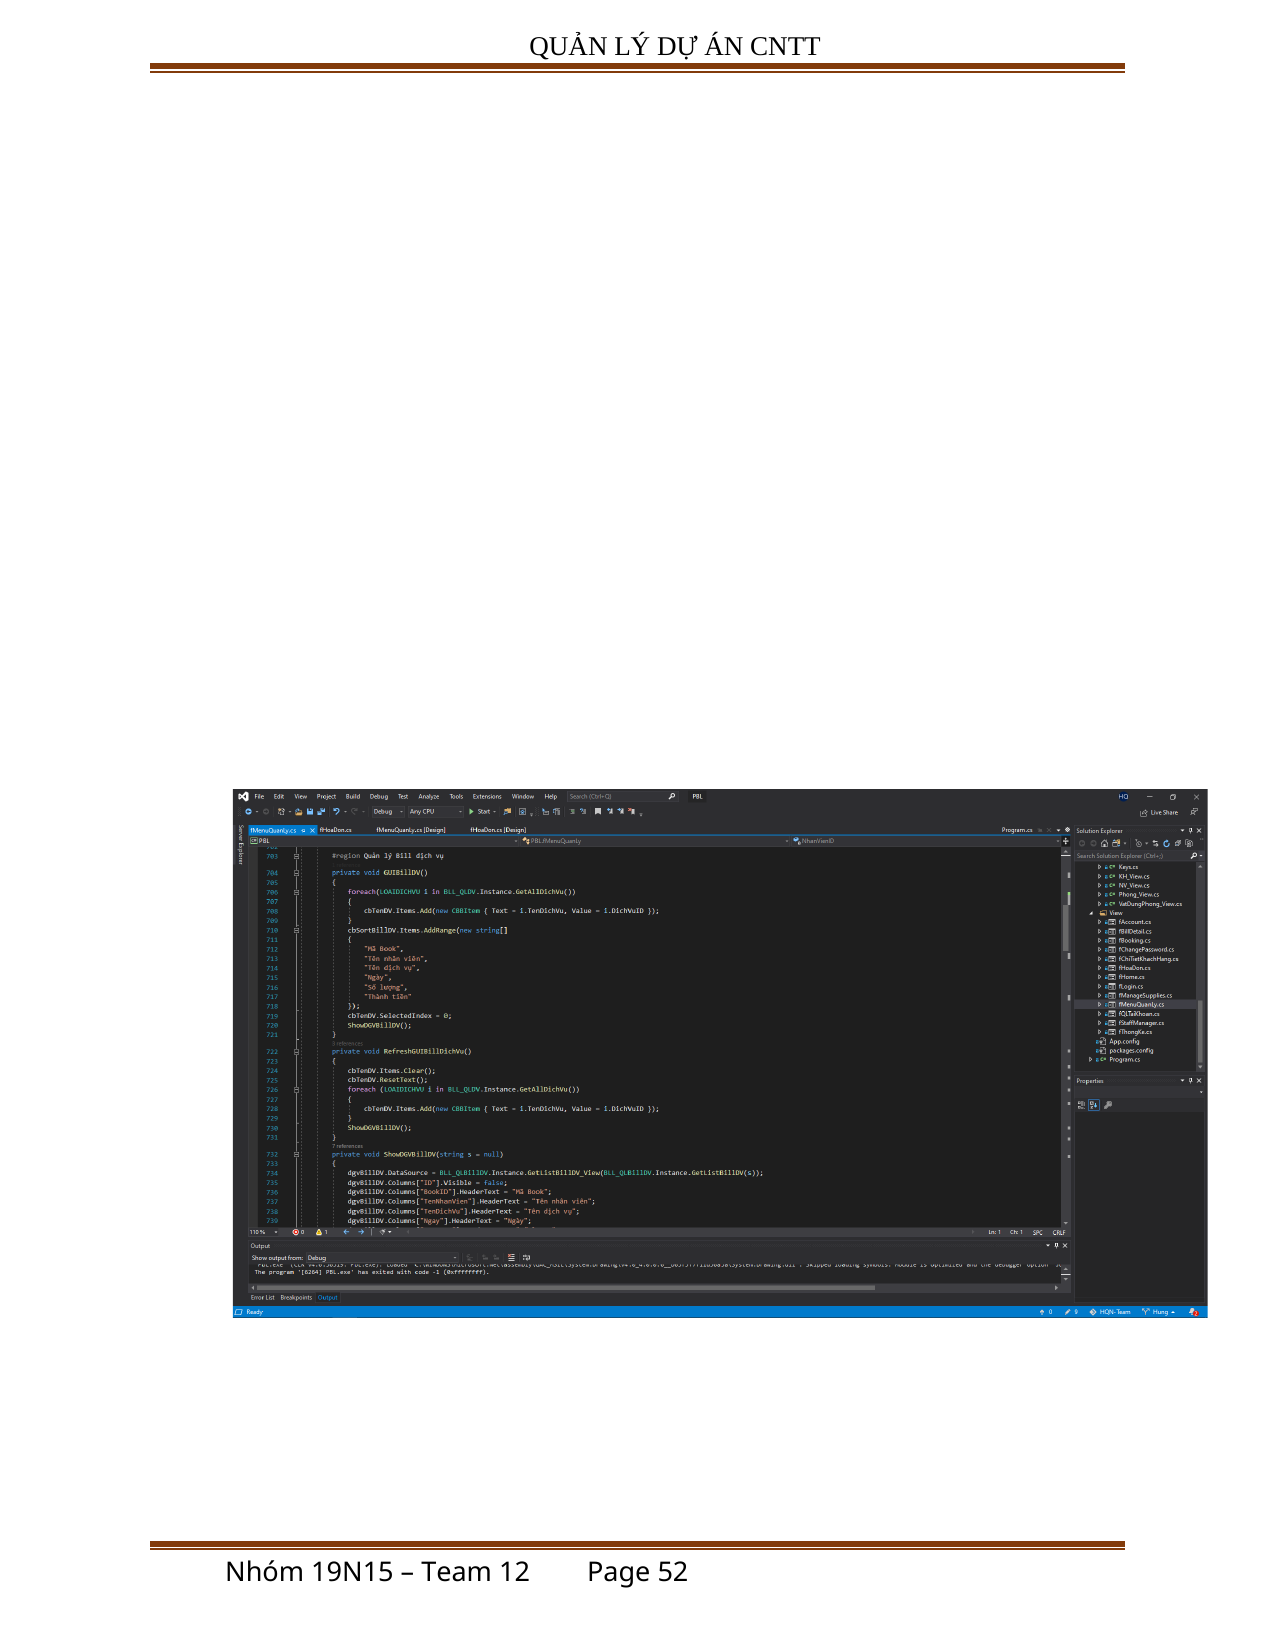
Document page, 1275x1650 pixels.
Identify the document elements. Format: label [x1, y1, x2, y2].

picture [232, 789, 1208, 1318]
